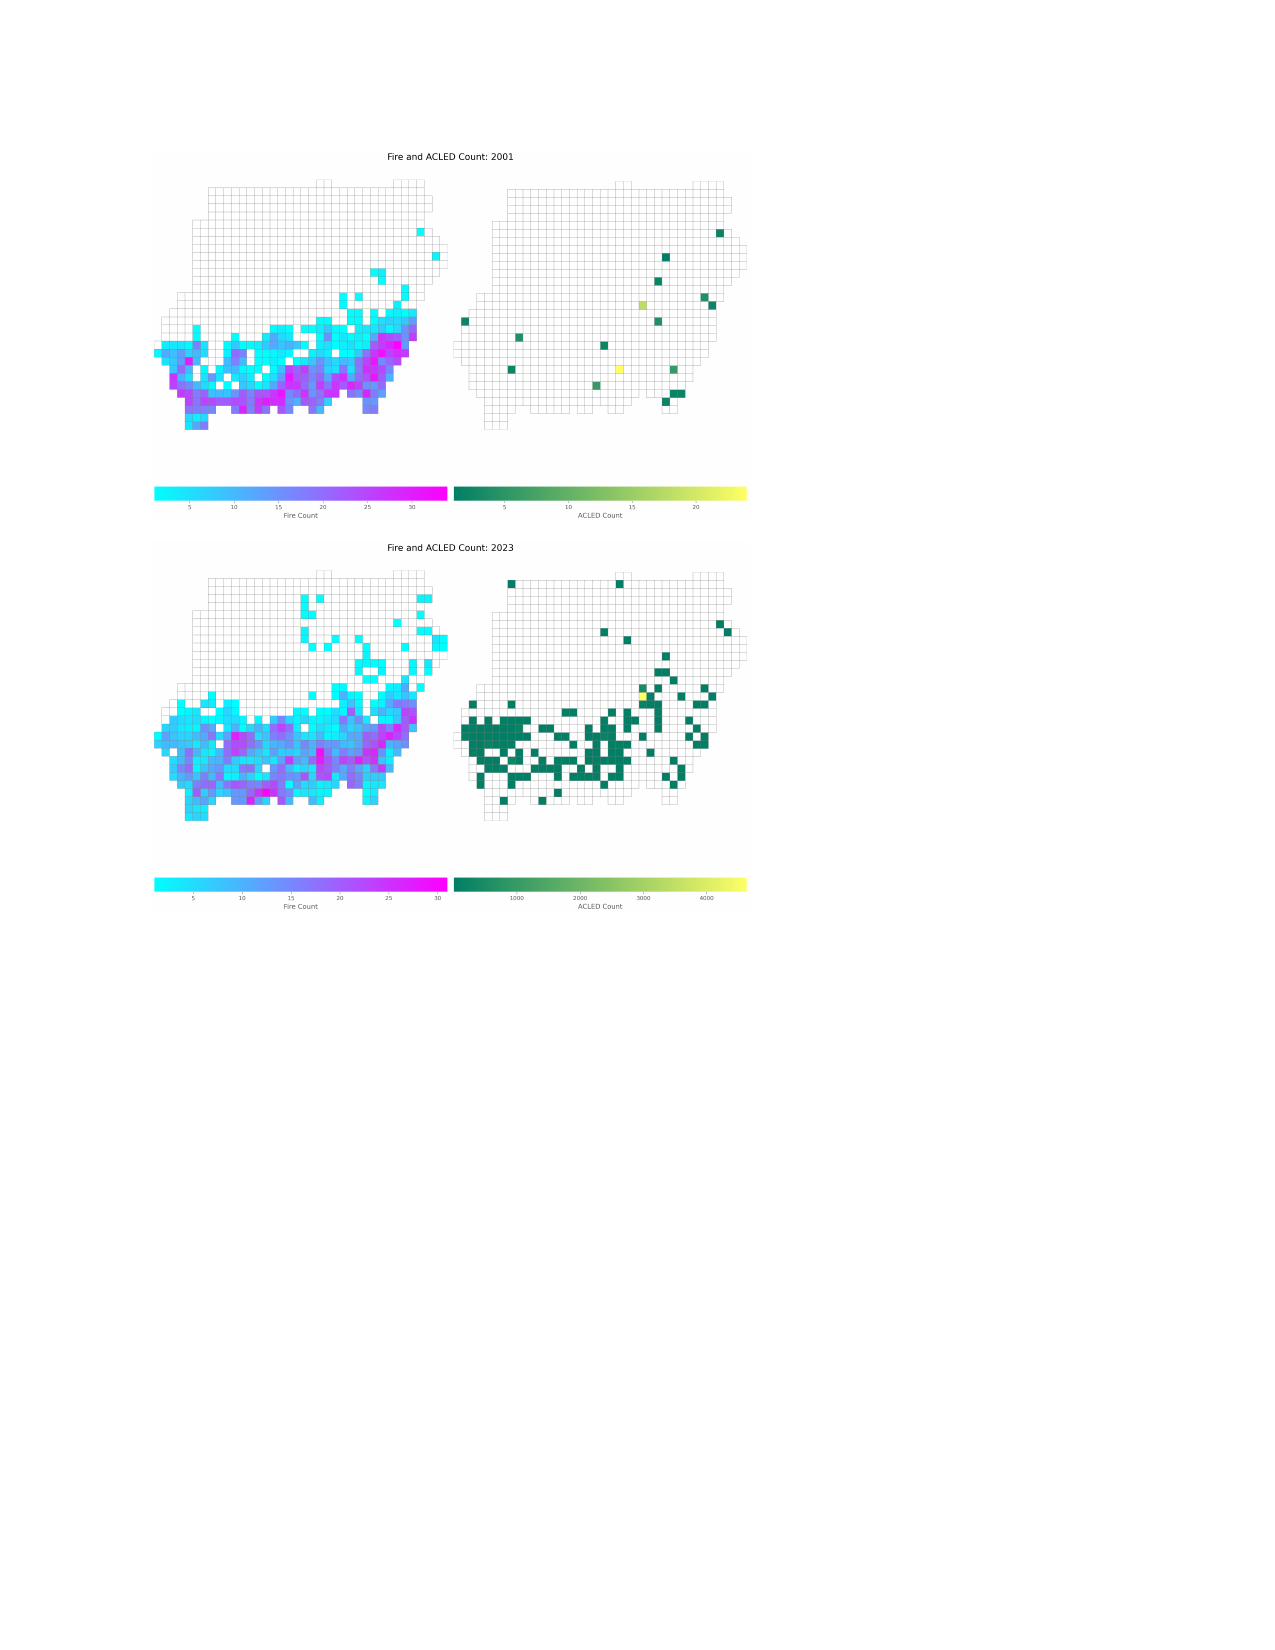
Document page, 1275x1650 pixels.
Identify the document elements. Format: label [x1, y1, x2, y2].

picture [150, 540, 750, 914]
picture [150, 150, 750, 523]
